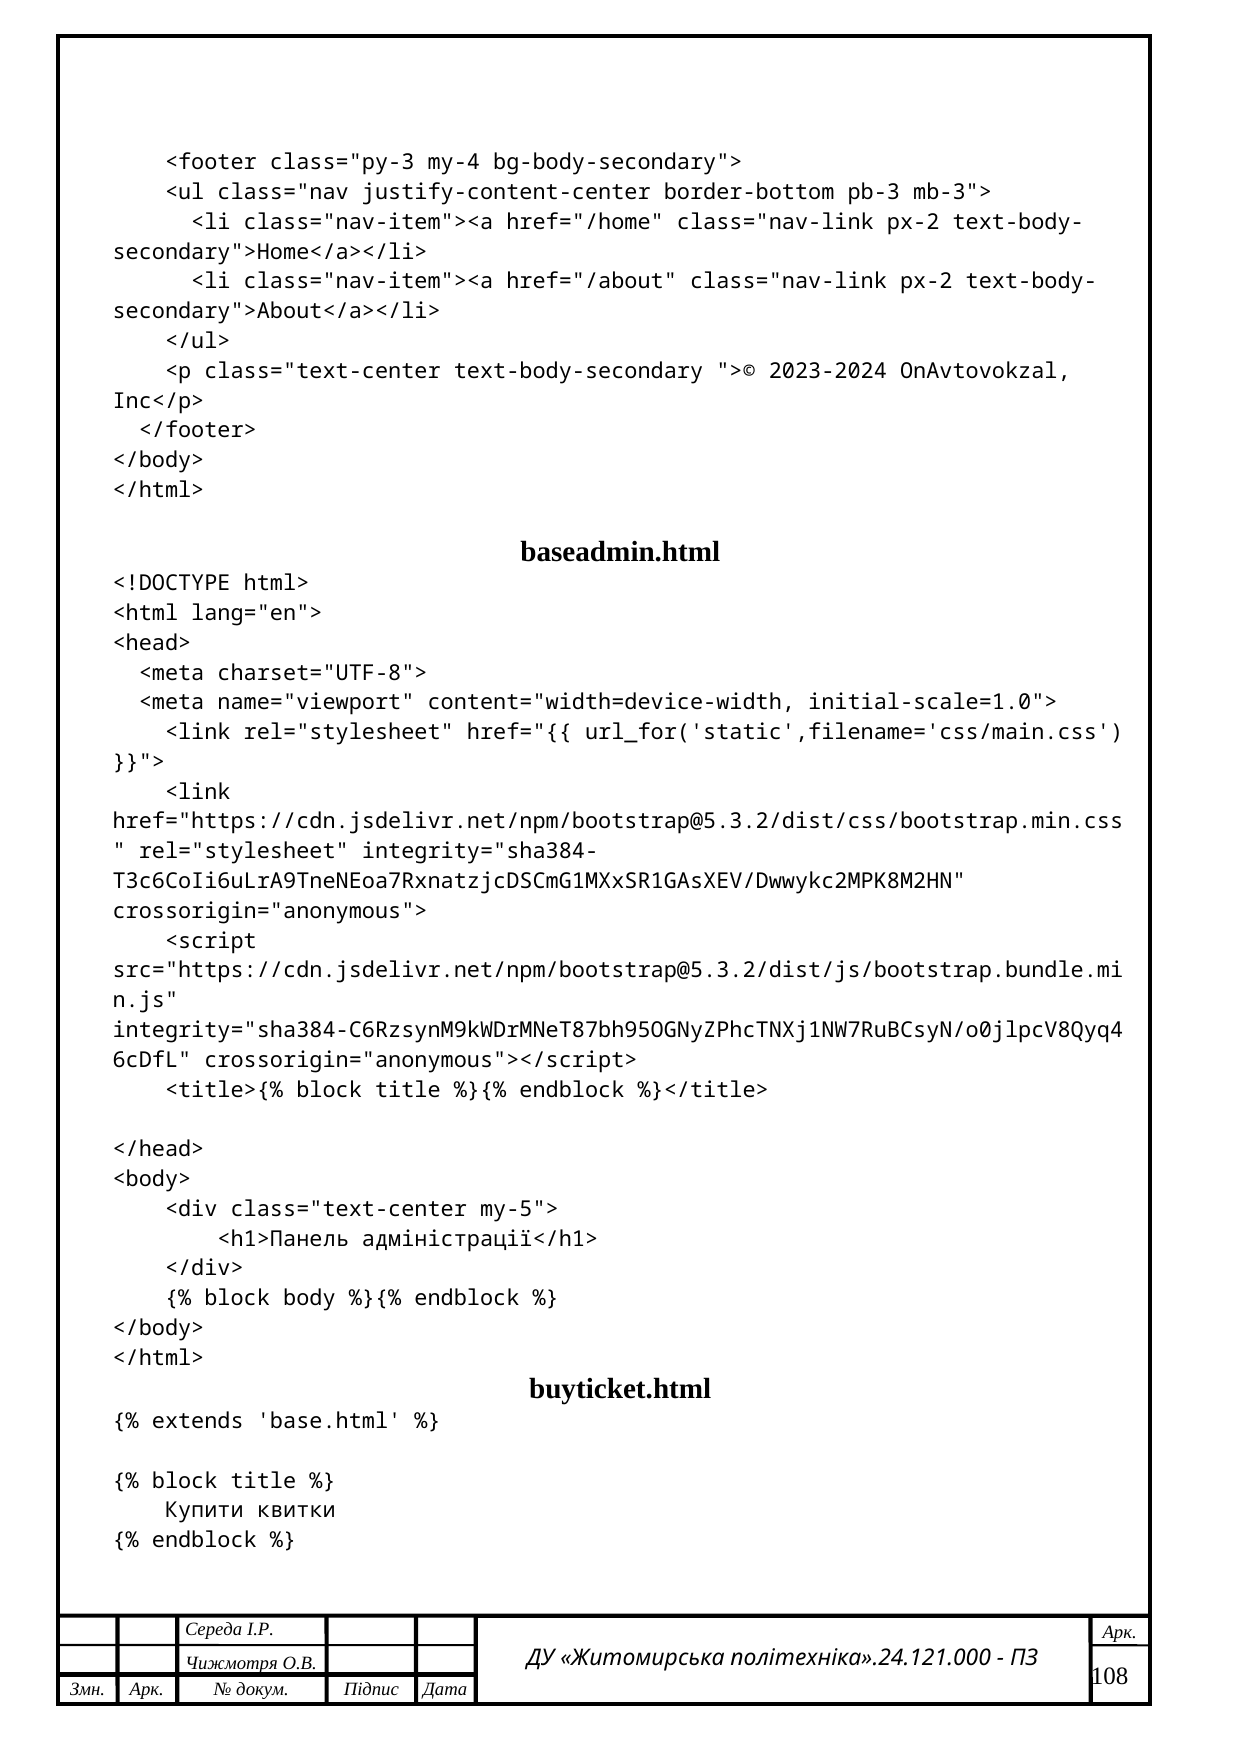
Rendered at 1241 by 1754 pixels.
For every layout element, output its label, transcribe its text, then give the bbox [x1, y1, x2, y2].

text </html> [112, 1342, 1128, 1372]
text baseadmin.html [112, 534, 1128, 567]
text <li class="nav-item"><a href="/about" class="nav-link px-2 text-body-secondary">About</a></li> [112, 266, 1128, 325]
text {% block title %} [112, 1465, 1128, 1494]
text </body> [112, 1312, 1128, 1342]
text <li class="nav-item"><a href="/home" class="nav-link px-2 text-body-secondary">Home</a></li> [112, 206, 1128, 266]
text <link href="https://cdn.jsdelivr.net/npm/bootstrap@5.3.2/dist/css/bootstrap.min.css" rel="stylesheet" integrity="sha384-T3c6CoIi6uLrA9TneNEoa7RxnatzjcDSCmG1MXxSR1GAsXEV/Dwwykc2MPK8M2HN" crossorigin="anonymous"> [112, 776, 1128, 925]
text <title>{% block title %}{% endblock %}</title> [112, 1074, 1128, 1103]
text <footer class="py-3 my-4 bg-body-secondary"> [112, 146, 1128, 176]
text </div> [112, 1252, 1128, 1282]
text <meta charset="UTF-8"> [112, 657, 1128, 686]
text </head> [112, 1133, 1128, 1163]
text {% endblock %} [112, 1524, 1128, 1554]
text buyticket.html [112, 1372, 1128, 1405]
text <body> [112, 1163, 1128, 1193]
text Купити квитки [112, 1494, 1128, 1524]
text <html lang="en"> [112, 597, 1128, 627]
text <p class="text-center text-body-secondary ">© 2023-2024 OnAvtovokzal, Inc</p> [112, 355, 1128, 414]
text <div class="text-center my-5"> [112, 1193, 1128, 1223]
text {% block body %}{% endblock %} [112, 1282, 1128, 1312]
text </ul> [112, 325, 1128, 355]
text </html> [112, 474, 1128, 504]
text <script src="https://cdn.jsdelivr.net/npm/bootstrap@5.3.2/dist/js/bootstrap.bundle.min.js" integrity="sha384-C6RzsynM9kWDrMNeT87bh95OGNyZPhcTNXj1NW7RuBCsyN/o0jlpcV8Qyq46cDfL" crossorigin="anonymous"></script> [112, 925, 1128, 1074]
text <!DOCTYPE html> [112, 567, 1128, 597]
text <link rel="stylesheet" href="{{ url_for('static',filename='css/main.css') }}"> [112, 716, 1128, 776]
text </footer> [112, 414, 1128, 444]
text <ul class="nav justify-content-center border-bottom pb-3 mb-3"> [112, 176, 1128, 206]
text <meta name="viewport" content="width=device-width, initial-scale=1.0"> [112, 686, 1128, 716]
text </body> [112, 444, 1128, 474]
text <head> [112, 627, 1128, 657]
text {% extends 'base.html' %} [112, 1405, 1128, 1435]
text <h1>Панель адміністрації</h1> [112, 1223, 1128, 1252]
